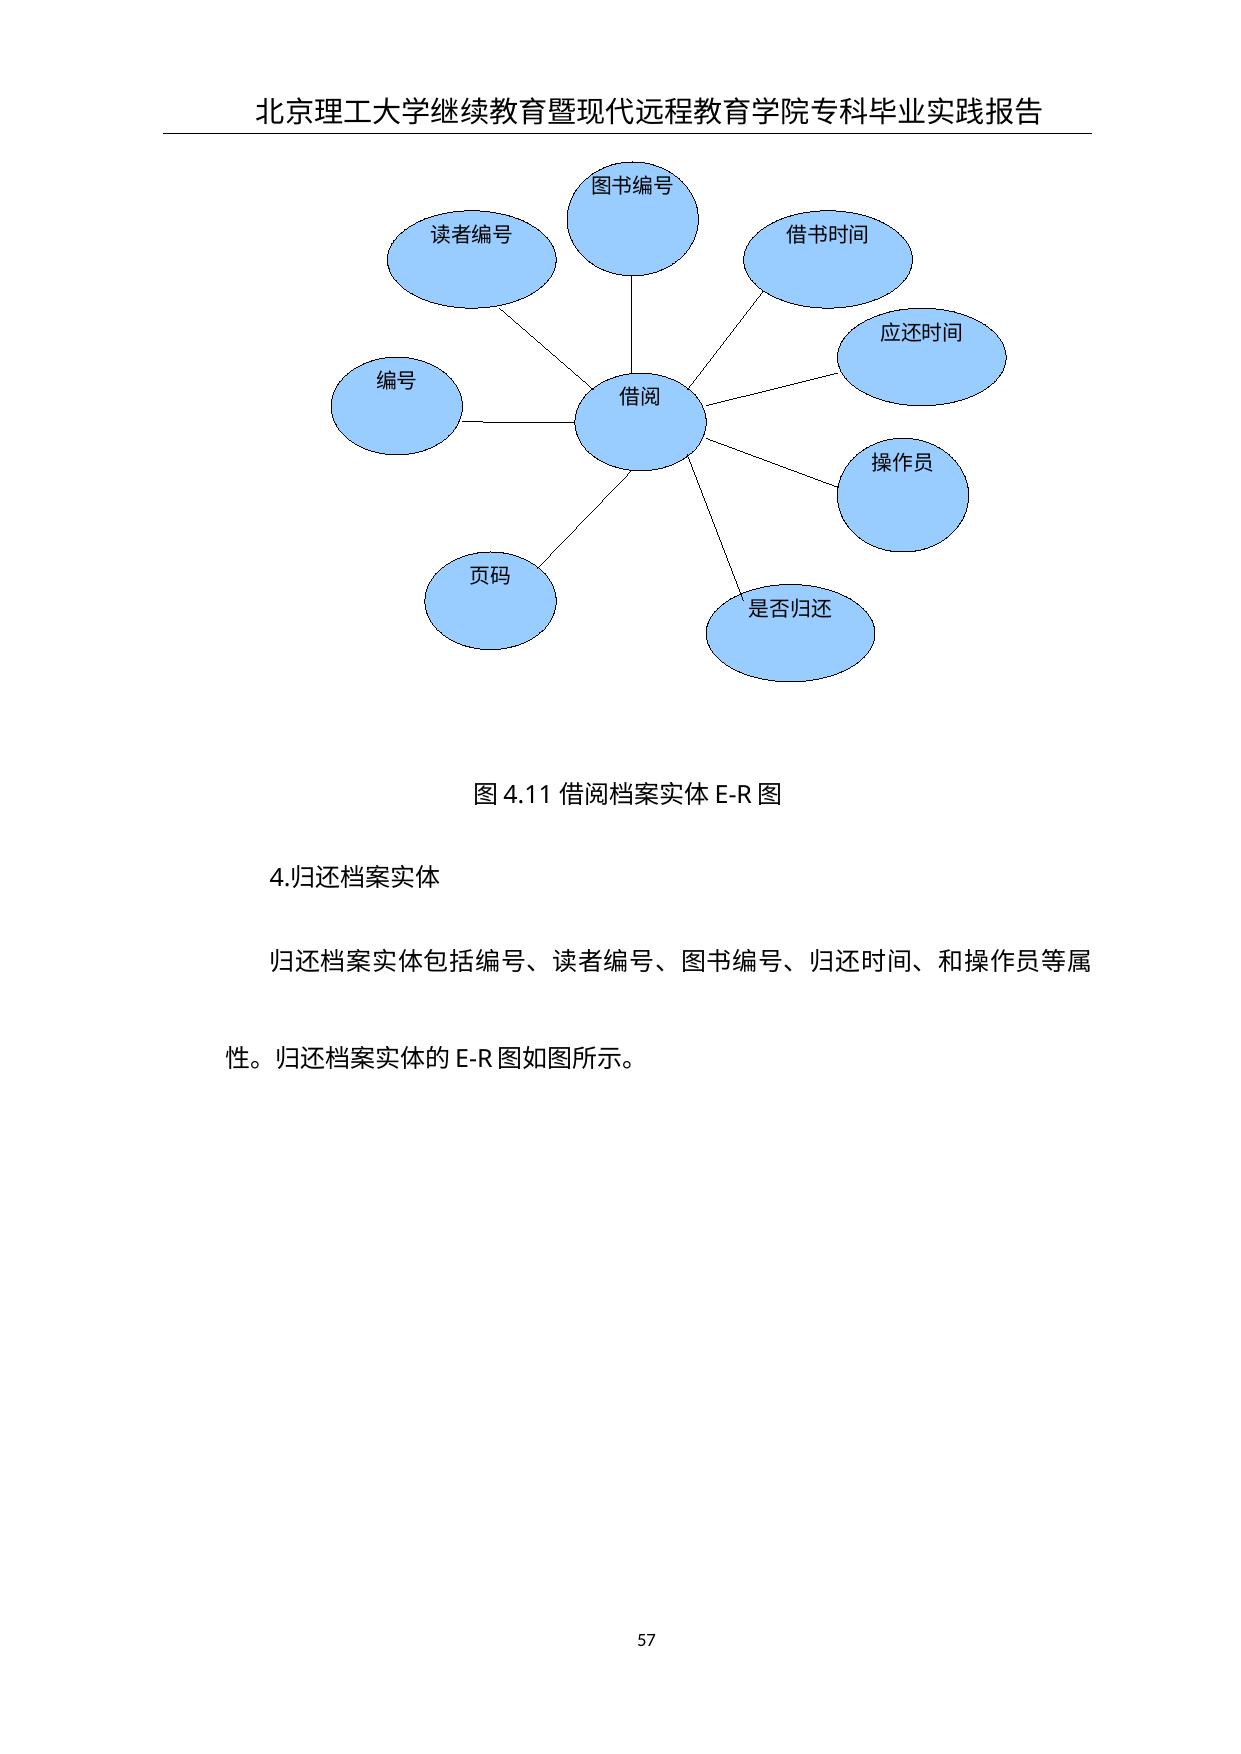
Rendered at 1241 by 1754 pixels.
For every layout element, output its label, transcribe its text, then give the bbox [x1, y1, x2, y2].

text 图4.11 借阅档案实体E-R图 [162, 760, 1092, 825]
text 4.归还档案实体 [225, 843, 1092, 908]
text 归还档案实体包括编号、读者编号、图书编号、归还时间、和操作员等属性。归还档案实体的E-R图如图所示。 [225, 927, 1092, 1089]
